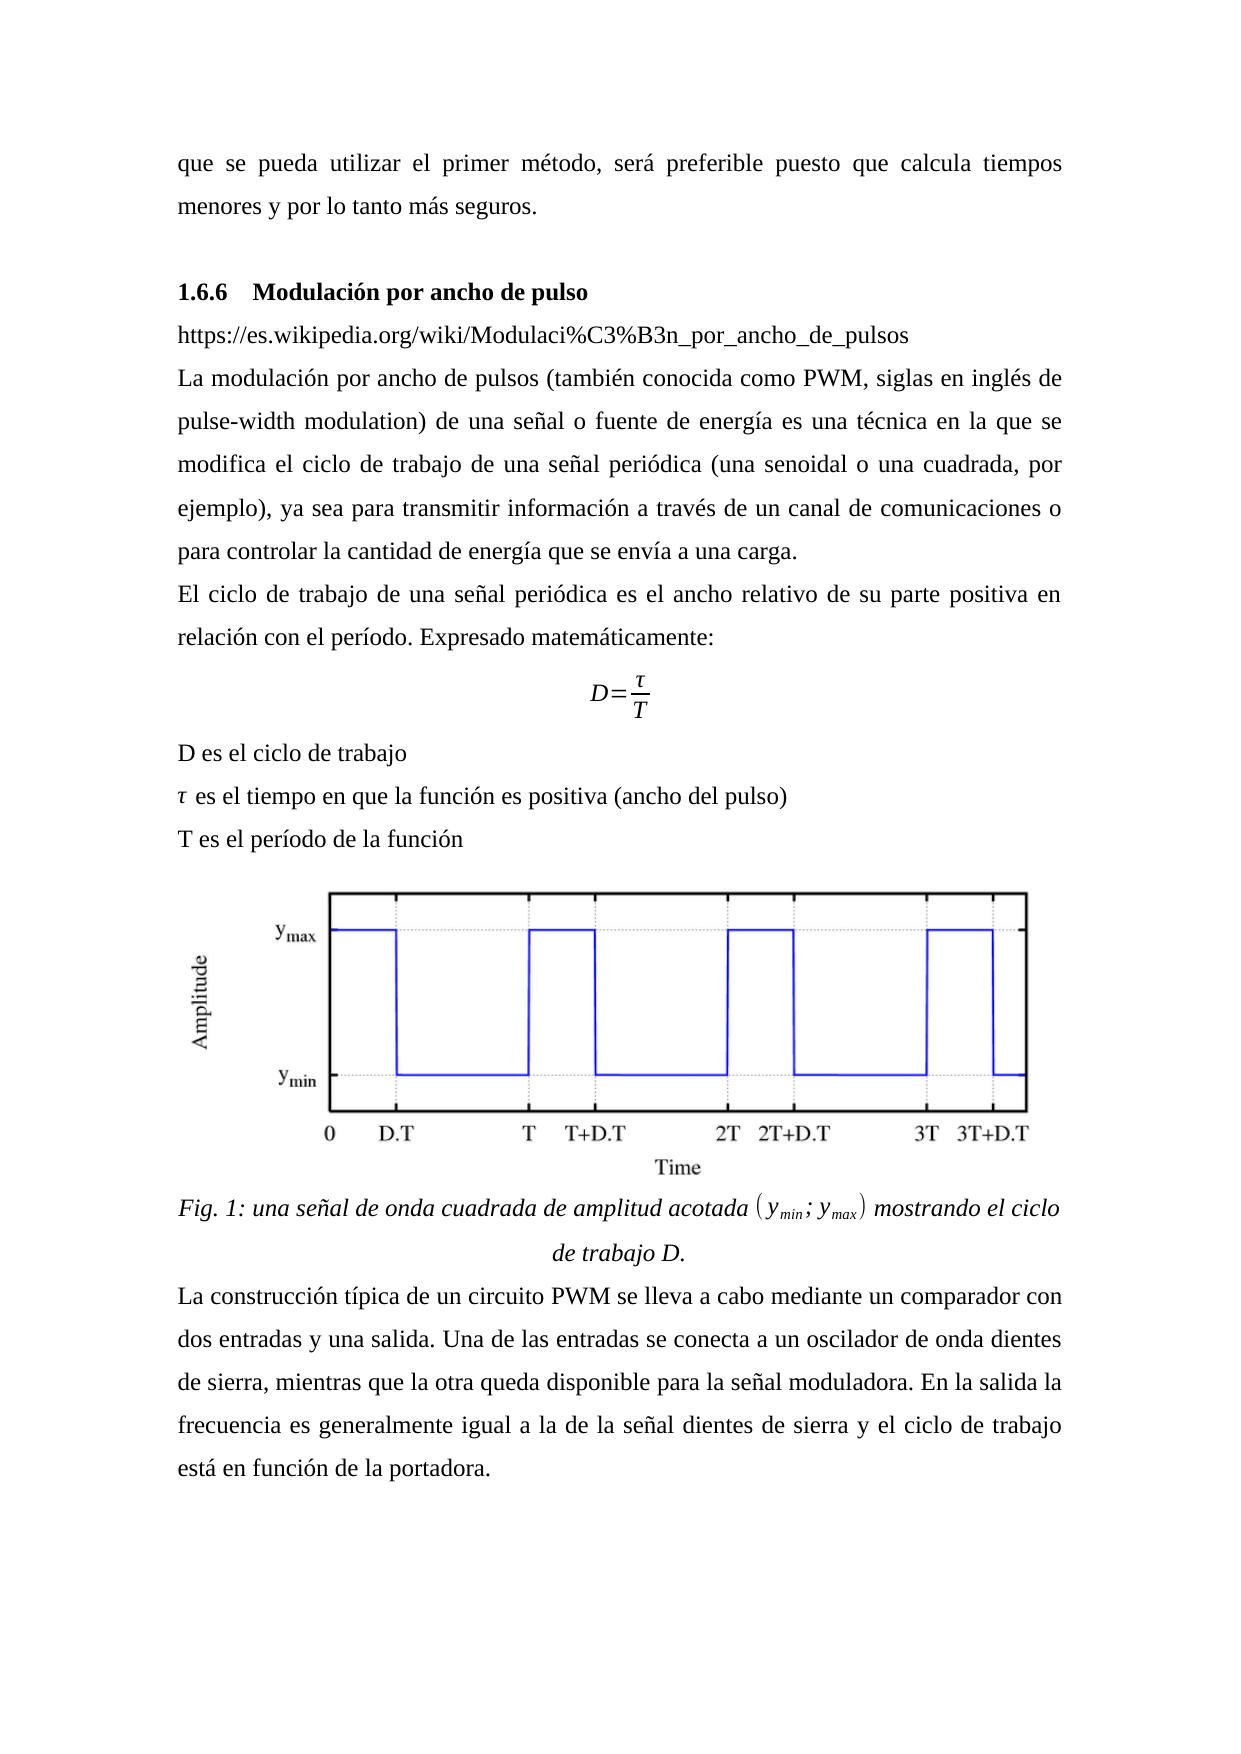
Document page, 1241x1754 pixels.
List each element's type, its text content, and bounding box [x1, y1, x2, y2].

text La modulación por ancho de pulsos (también conocida como PWM, siglas en inglés de pulse-width modulation) de una señal o fuente de energía es una técnica en la que se modifica el ciclo de trabajo de una señal periódica (una senoidal o una cuadrada, por ejemplo), ya sea para transmitir información a través de un canal de comunicaciones o para controlar la cantidad de energía que se envía a una carga. [177, 363, 1063, 564]
picture [177, 867, 1063, 1178]
text El ciclo de trabajo de una señal periódica es el ancho relativo de su parte positiva en relación con el período. Expresado matemáticamente: [177, 579, 1063, 651]
text https://es.wikipedia.org/wiki/Modulaci%C3%B3n_por_ancho_de_pulsos [177, 320, 1063, 349]
text es el tiempo en que la función es positiva (ancho del pulso) [177, 781, 1063, 810]
text D es el ciclo de trabajo [177, 738, 1063, 767]
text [177, 148, 1063, 219]
text Fig. 1: una señal de onda cuadrada de amplitud acotada mostrando el ciclo de trabajo D. [177, 1191, 1063, 1267]
subtitle Modulación por ancho de pulso [177, 277, 1063, 306]
text La construcción típica de un circuito PWM se lleva a cabo mediante un comparador con dos entradas y una salida. Una de las entradas se conecta a un oscilador de onda dientes de sierra, mientras que la otra queda disponible para la señal moduladora. En la salida la frecuencia es generalmente igual a la de la señal dientes de sierra y el ciclo de trabajo está en función de la portadora. [177, 1281, 1063, 1482]
text T es el período de la función [177, 824, 1063, 853]
